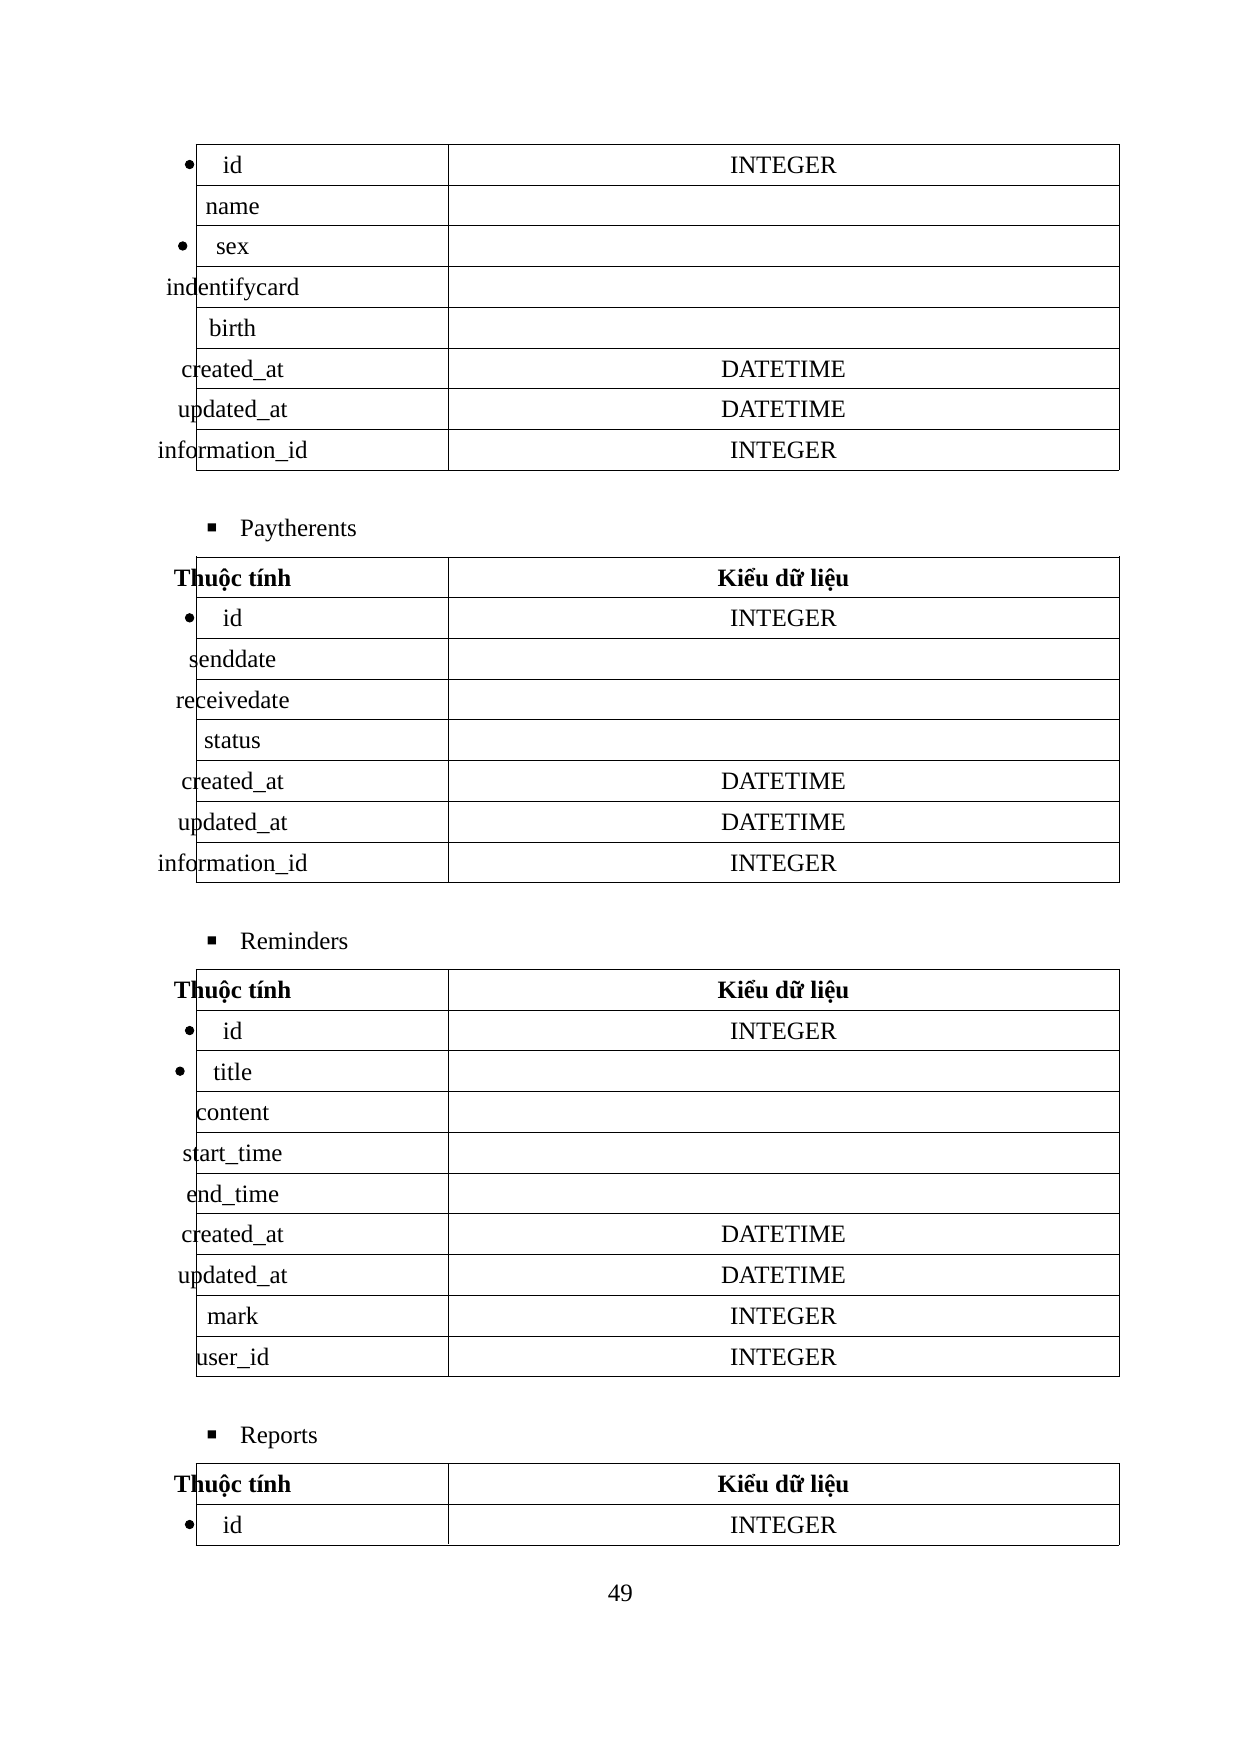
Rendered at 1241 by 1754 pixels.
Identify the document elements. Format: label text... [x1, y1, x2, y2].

table_cell user_id [197, 1337, 448, 1376]
table_cell updated_at [197, 389, 448, 429]
table_cell INTEGER [449, 843, 1119, 882]
table_cell DATETIME [449, 1214, 1119, 1254]
table_cell content [197, 1092, 448, 1132]
table_cell DATETIME [449, 389, 1119, 429]
list Paytherents [202, 513, 1122, 542]
table_header Thuộc tính [197, 970, 448, 1010]
table_cell start_time [197, 1133, 448, 1173]
table_cell [449, 186, 1119, 225]
table_cell name [197, 186, 448, 225]
table_cell DATETIME [449, 761, 1119, 801]
table_cell id [197, 145, 448, 184]
table_cell [449, 267, 1119, 307]
table_cell indentifycard [197, 267, 448, 307]
table_cell created_at [197, 1214, 448, 1254]
table_cell INTEGER [449, 1011, 1119, 1050]
table_cell INTEGER [449, 598, 1119, 638]
table_cell DATETIME [449, 1255, 1119, 1295]
table_cell title [197, 1051, 448, 1091]
table_cell [449, 1092, 1119, 1132]
table_cell [449, 680, 1119, 719]
table_cell INTEGER [449, 1337, 1119, 1376]
table_cell [449, 1051, 1119, 1091]
table_cell birth [197, 308, 448, 347]
table_cell DATETIME [449, 349, 1119, 388]
table_cell [449, 1174, 1119, 1213]
table_cell DATETIME [449, 802, 1119, 841]
table_cell senddate [197, 639, 448, 678]
table_cell created_at [197, 761, 448, 801]
table_cell id [197, 1011, 448, 1050]
table_cell INTEGER [449, 1505, 1119, 1544]
table_cell INTEGER [449, 1296, 1119, 1336]
table_cell id [197, 1505, 448, 1544]
table_header Kiểu dữ liệu [449, 558, 1119, 597]
table_cell [449, 226, 1119, 266]
table_cell sex [197, 226, 448, 266]
table_cell information_id [197, 430, 448, 469]
table_cell id [197, 598, 448, 638]
table_cell updated_at [197, 1255, 448, 1295]
table_cell receivedate [197, 680, 448, 719]
list Reminders [202, 926, 1122, 954]
list Reports [202, 1420, 1122, 1449]
table_cell [449, 1133, 1119, 1173]
table_cell status [197, 720, 448, 760]
table_cell updated_at [197, 802, 448, 841]
table_cell information_id [197, 843, 448, 882]
table_cell INTEGER [449, 430, 1119, 469]
table_header Kiểu dữ liệu [449, 1464, 1119, 1504]
table_cell [449, 639, 1119, 678]
table_cell mark [197, 1296, 448, 1336]
table_header Thuộc tính [197, 558, 448, 597]
table_cell end_time [197, 1174, 448, 1213]
table_cell [449, 720, 1119, 760]
table_header Kiểu dữ liệu [449, 970, 1119, 1010]
table_header Thuộc tính [197, 1464, 448, 1504]
table_cell [449, 308, 1119, 347]
table_cell created_at [197, 349, 448, 388]
table_cell INTEGER [449, 145, 1119, 184]
